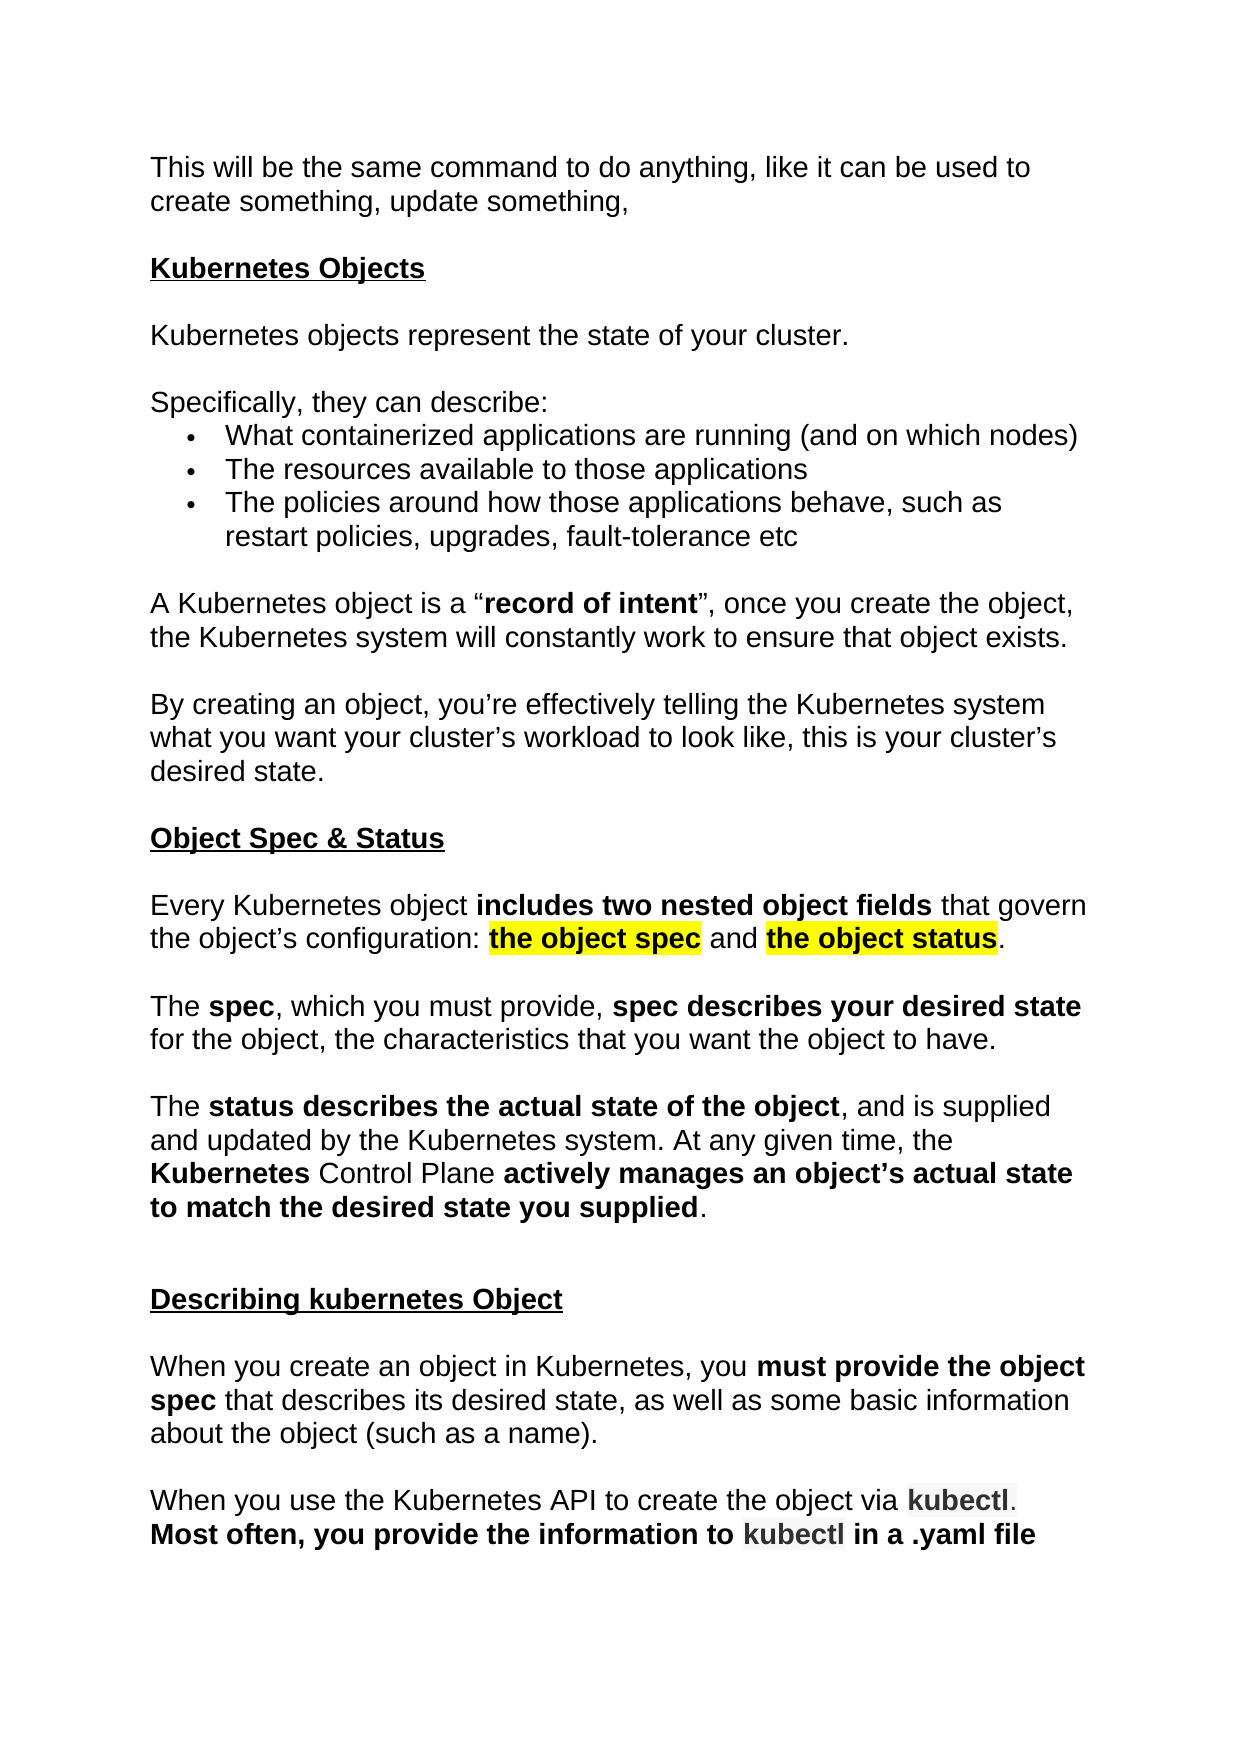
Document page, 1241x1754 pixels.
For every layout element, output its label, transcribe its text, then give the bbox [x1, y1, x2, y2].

text Specifically, they can describe: [150, 385, 1090, 418]
list The policies around how those applications behave, such as restart policies, upgrades, fault-tolerance etc [187, 485, 1090, 552]
text Every Kubernetes object includes two nested object fields that govern the object’s configuration: the object spec and the object status. [150, 888, 1090, 955]
text A Kubernetes object is a “record of intent”, once you create the object, the Kubernetes system will constantly work to ensure that object exists. [150, 586, 1090, 653]
text This will be the same command to do anything, like it can be used to create something, update something, [150, 150, 1090, 217]
text Kubernetes objects represent the state of your cluster. [150, 318, 1090, 351]
text Kubernetes Objects [150, 251, 1090, 284]
text Describing kubernetes Object [150, 1282, 1090, 1315]
text The status describes the actual state of the object, and is supplied and updated by the Kubernetes system. At any given time, the Kubernetes Control Plane actively manages an object’s actual state to match the desired state you supplied. [150, 1089, 1090, 1223]
text Object Spec & Status [150, 821, 1090, 854]
list What containerized applications are running (and on which nodes) [187, 418, 1090, 452]
text The spec, which you must provide, spec describes your desired state for the object, the characteristics that you want the object to have. [150, 988, 1090, 1056]
list The resources available to those applications [187, 452, 1090, 485]
text When you create an object in Kubernetes, you must provide the object spec that describes its desired state, as well as some basic information about the object (such as a name). [150, 1349, 1090, 1449]
text By creating an object, you’re effectively telling the Kubernetes system what you want your cluster’s workload to look like, this is your cluster’s desired state. [150, 687, 1090, 787]
